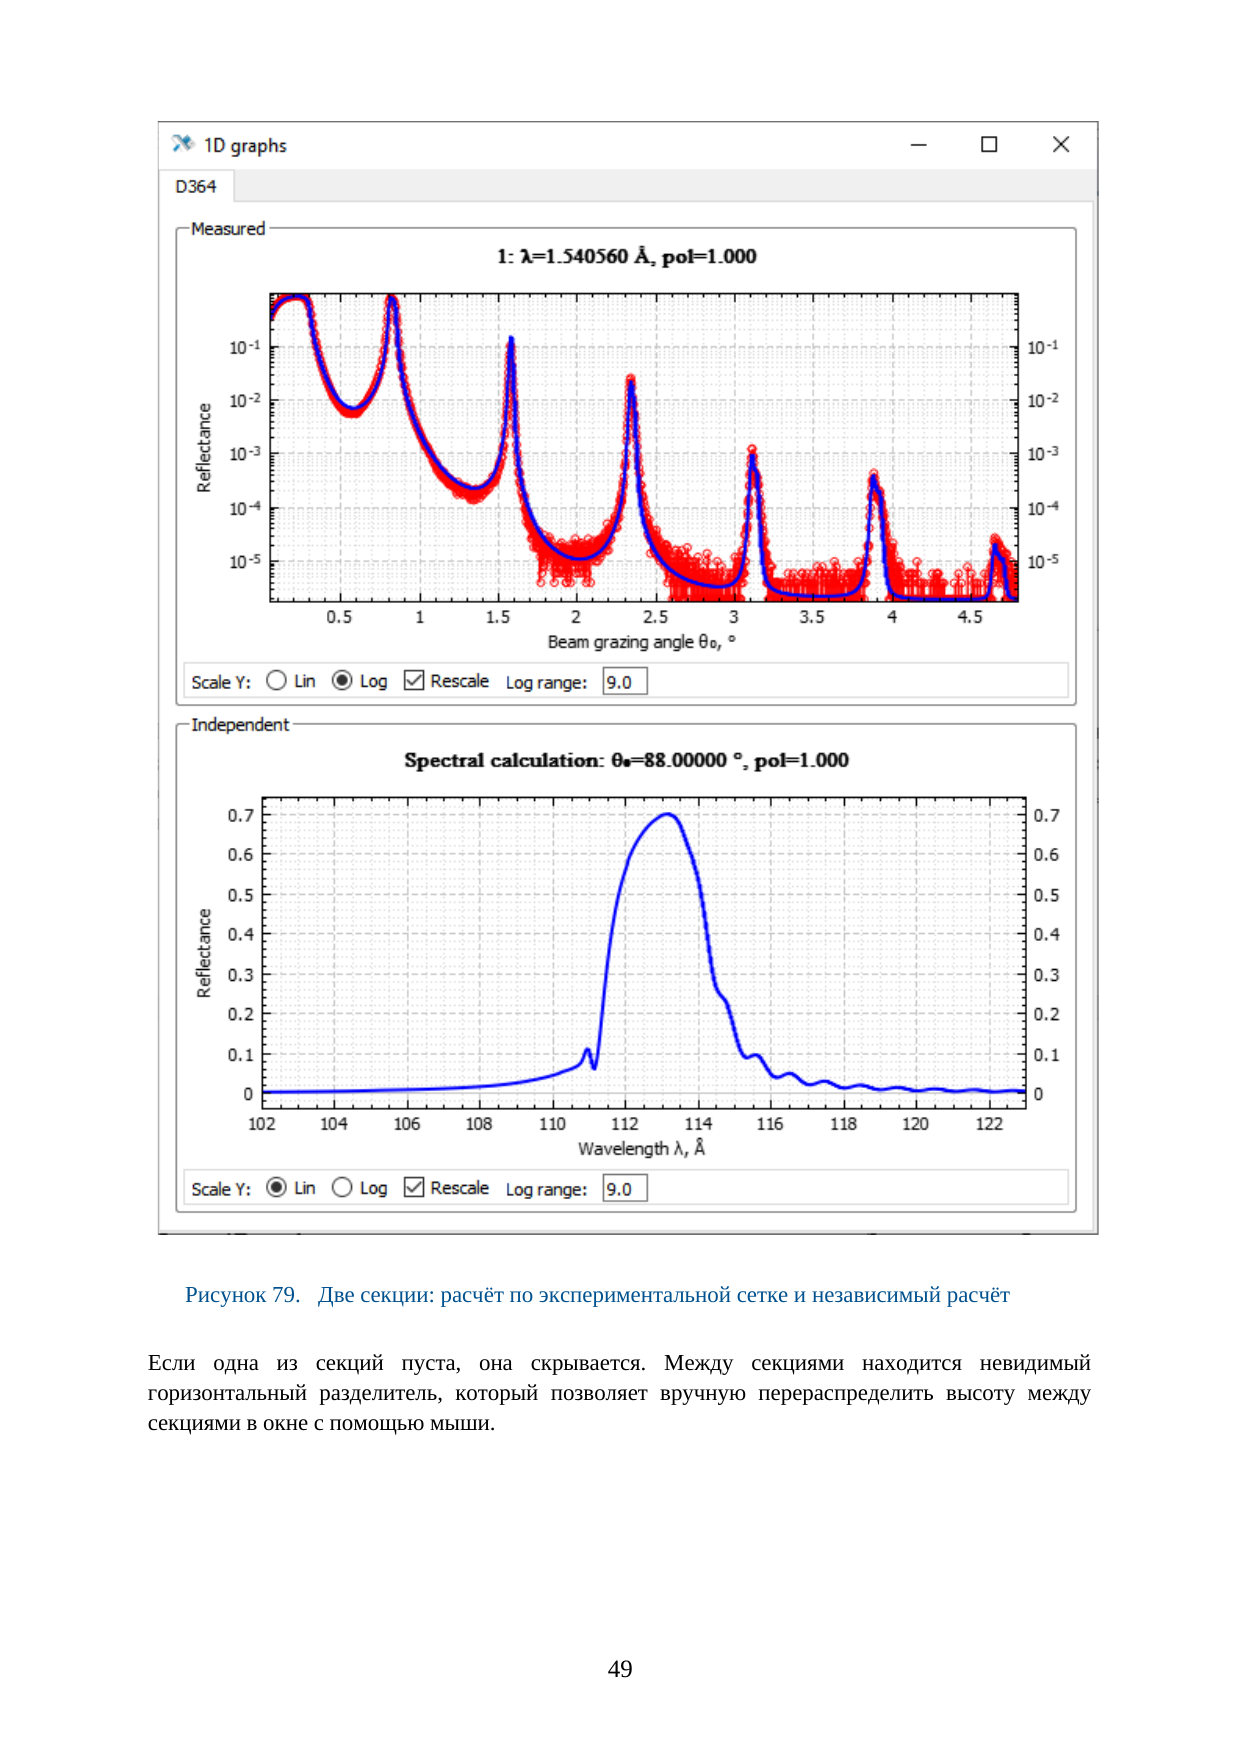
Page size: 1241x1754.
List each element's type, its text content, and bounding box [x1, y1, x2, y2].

text Если одна из секций пуста, она скрывается. Между секциями находится невидимый горизонтальный разделитель, который позволяет вручную перераспределить высоту между секциями в окне с помощью мыши. [148, 1348, 1093, 1435]
picture [157, 121, 1099, 1235]
list Две секции: расчёт по экспериментальной сетке и независимый расчёт [170, 1235, 1093, 1307]
